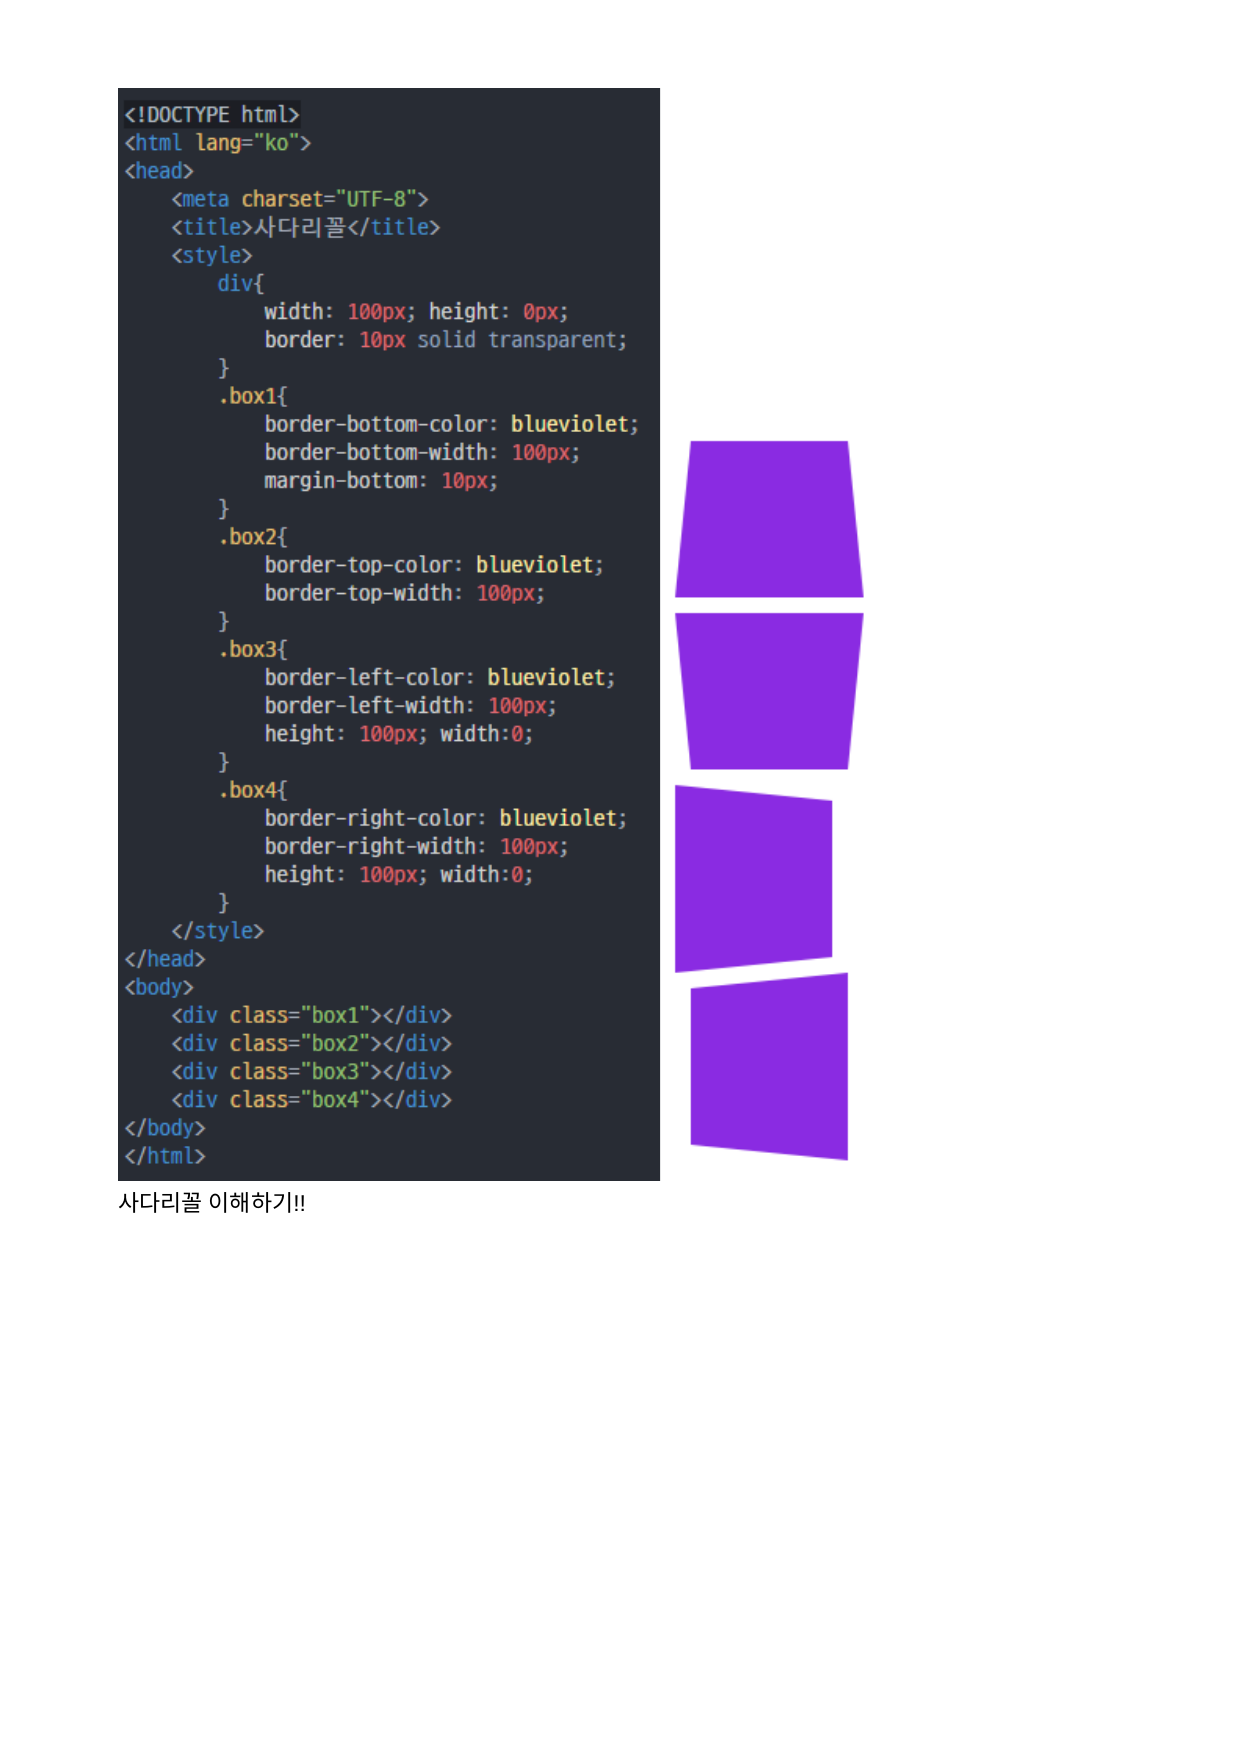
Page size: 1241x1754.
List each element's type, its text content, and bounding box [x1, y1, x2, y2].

text 사다리꼴 이해하기!! [118, 1185, 1122, 1218]
picture [666, 421, 889, 1181]
picture [118, 88, 661, 1181]
